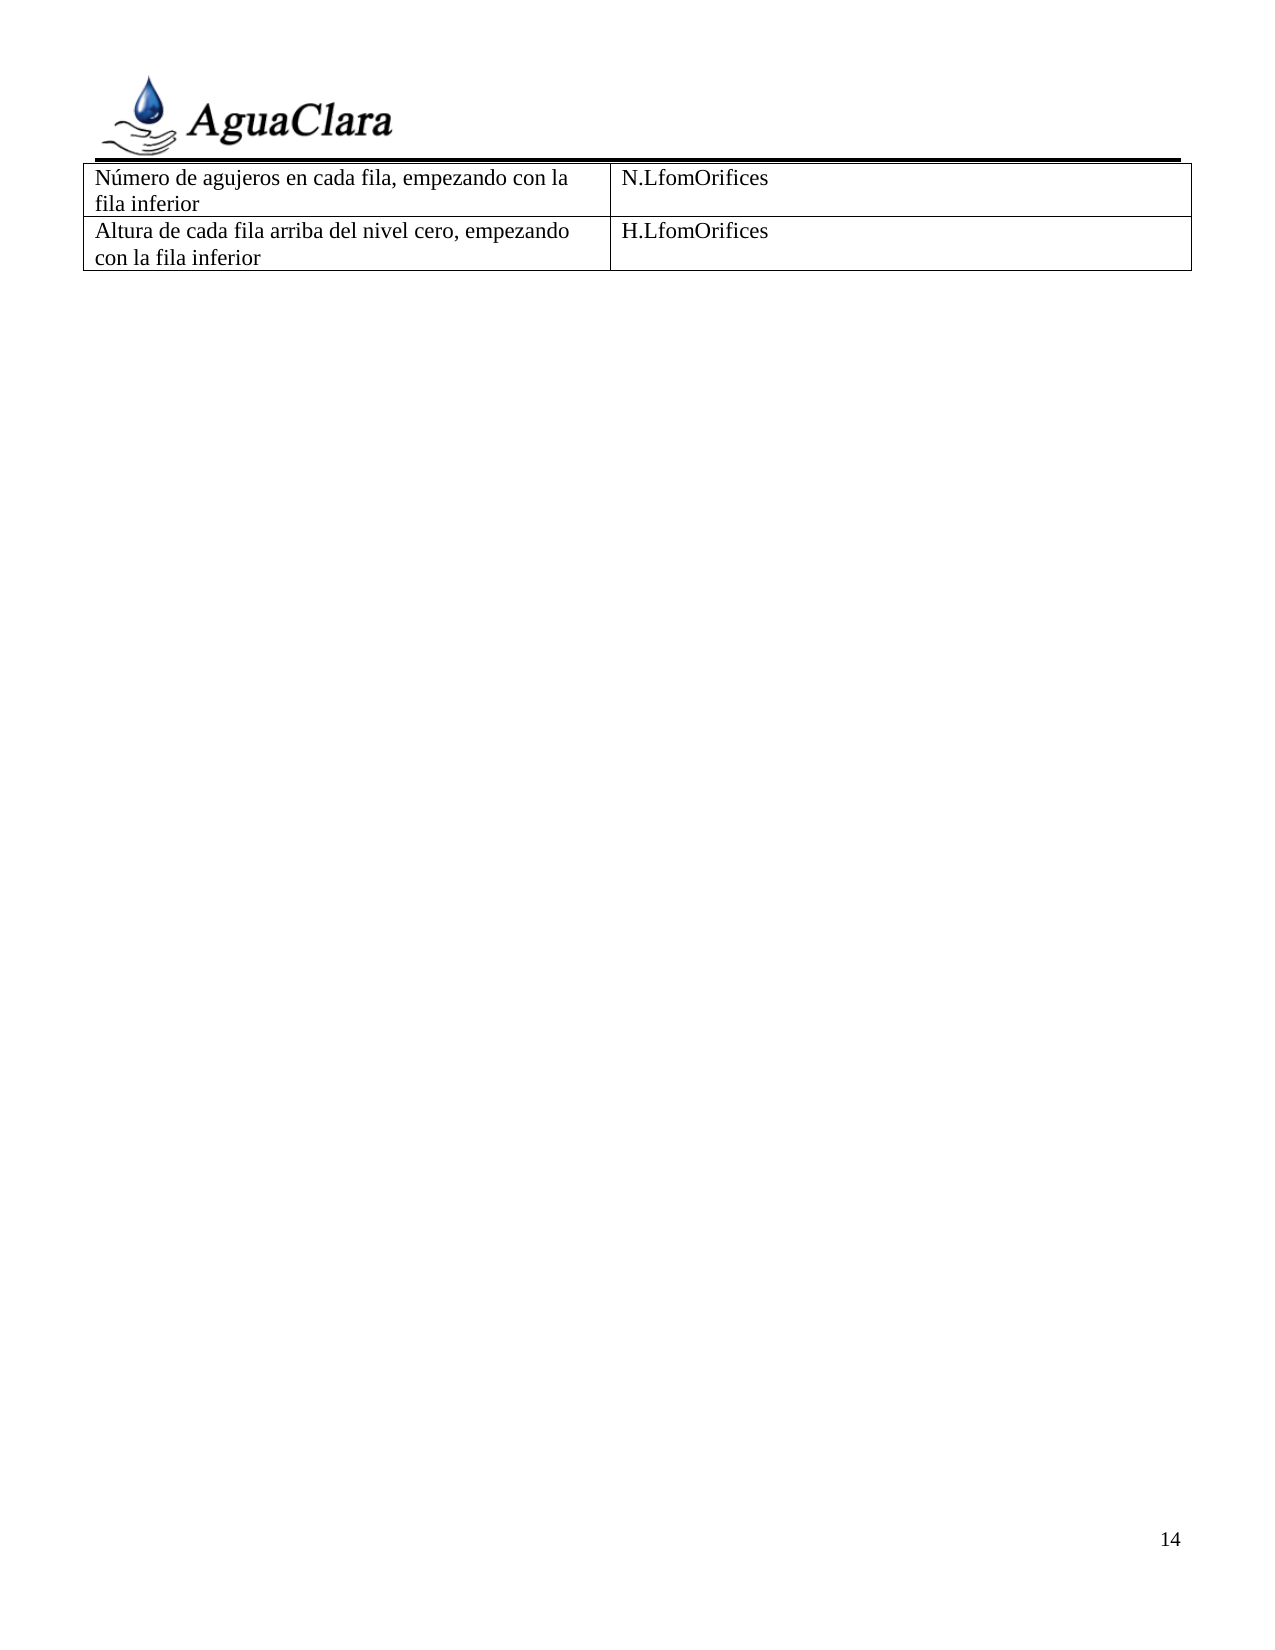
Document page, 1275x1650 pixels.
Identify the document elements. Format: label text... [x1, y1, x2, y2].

table_cell Número de agujeros en cada fila, empezando con la fila inferior [84, 164, 610, 216]
table_cell H.LfomOrifices [611, 217, 1191, 270]
table_cell N.LfomOrifices [611, 164, 1191, 216]
picture [94, 75, 412, 158]
table_cell Altura de cada fila arriba del nivel cero, empezando con la fila inferior [84, 217, 610, 270]
